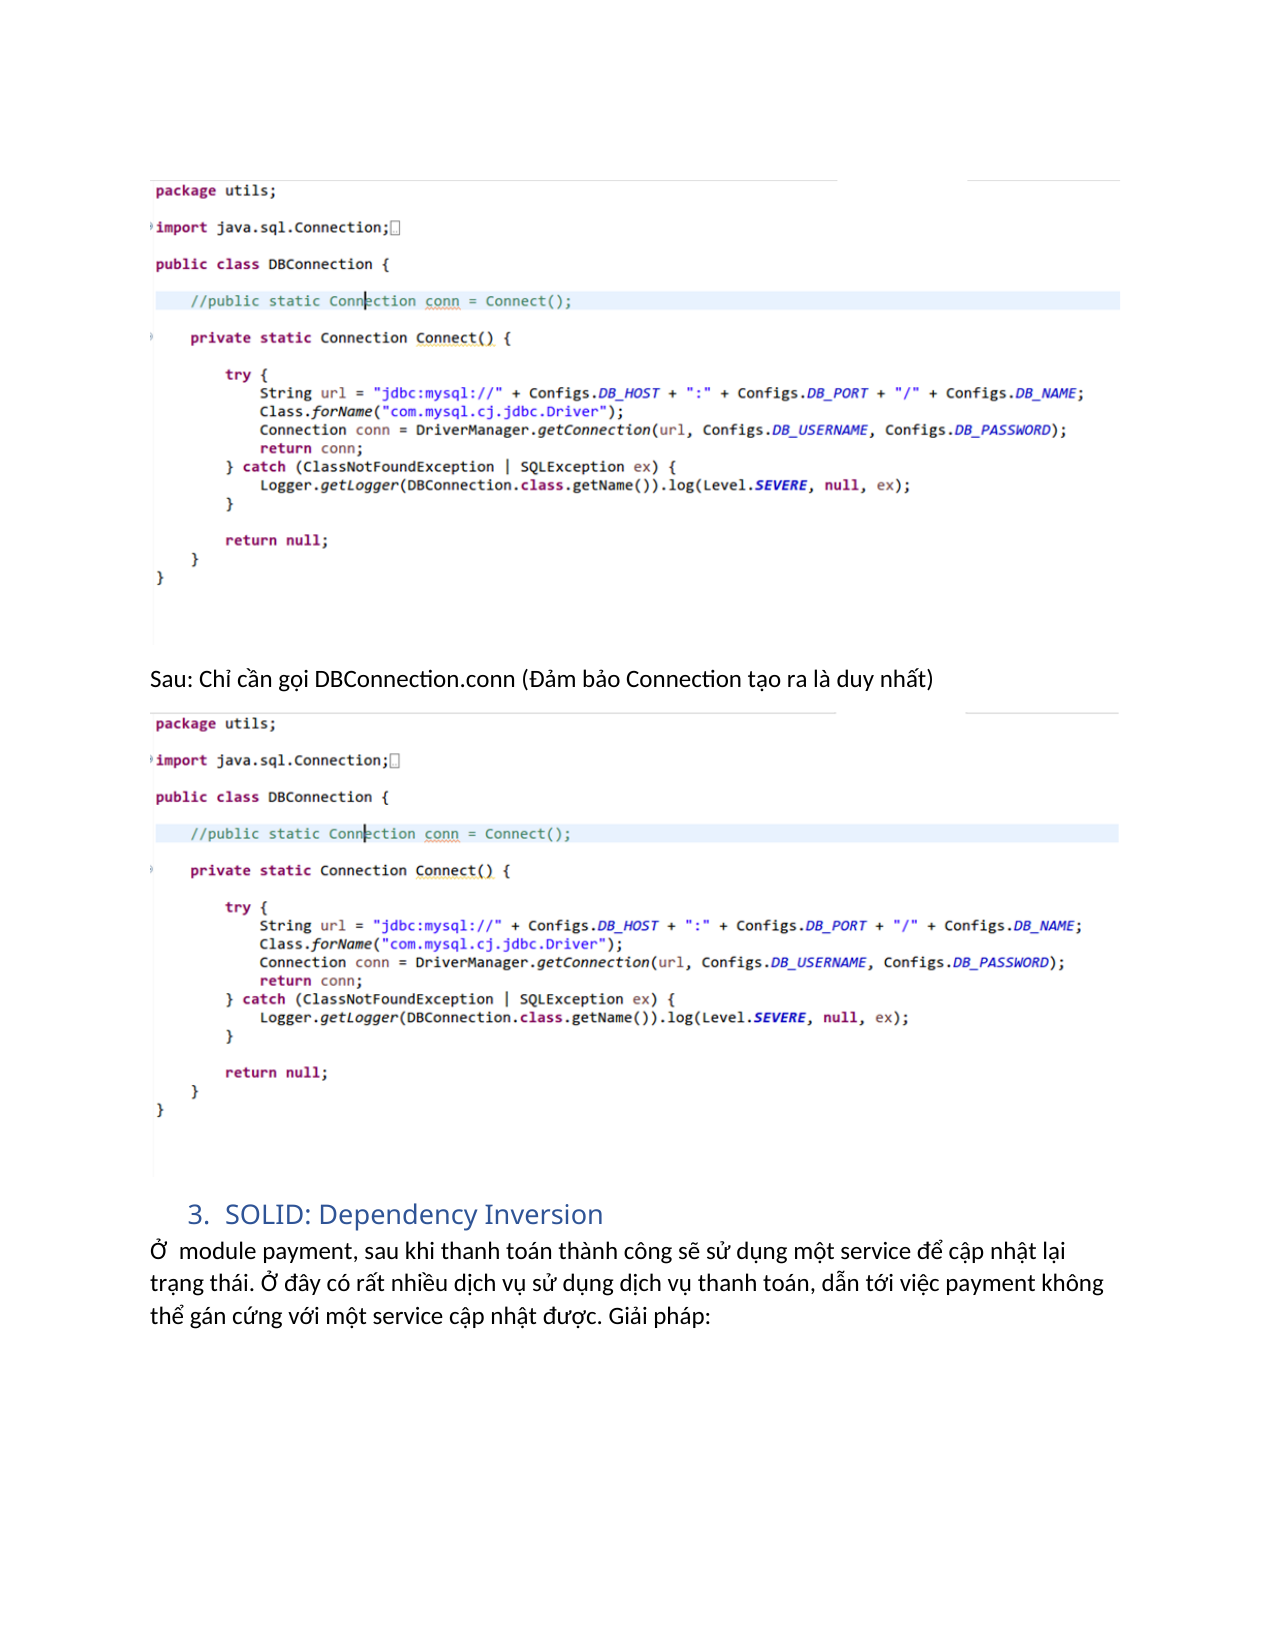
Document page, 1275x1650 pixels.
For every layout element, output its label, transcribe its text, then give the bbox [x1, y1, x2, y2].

picture [150, 180, 1121, 645]
subtitle SOLID: Dependency Inversion [187, 1195, 1125, 1232]
picture [150, 712, 1119, 1177]
text Sau: Chỉ cần gọi DBConnection.conn (Đảm bảo Connection tạo ra là duy nhất) [150, 663, 1125, 694]
text Ở module payment, sau khi thanh toán thành công sẽ sử dụng một service để cập nhật lại trạng thái. Ở đây có rất nhiều dịch vụ sử dụng dịch vụ thanh toán, dẫn tới việc payment không thể gán cứng với một service cập nhật được. Giải pháp: [150, 1235, 1125, 1331]
